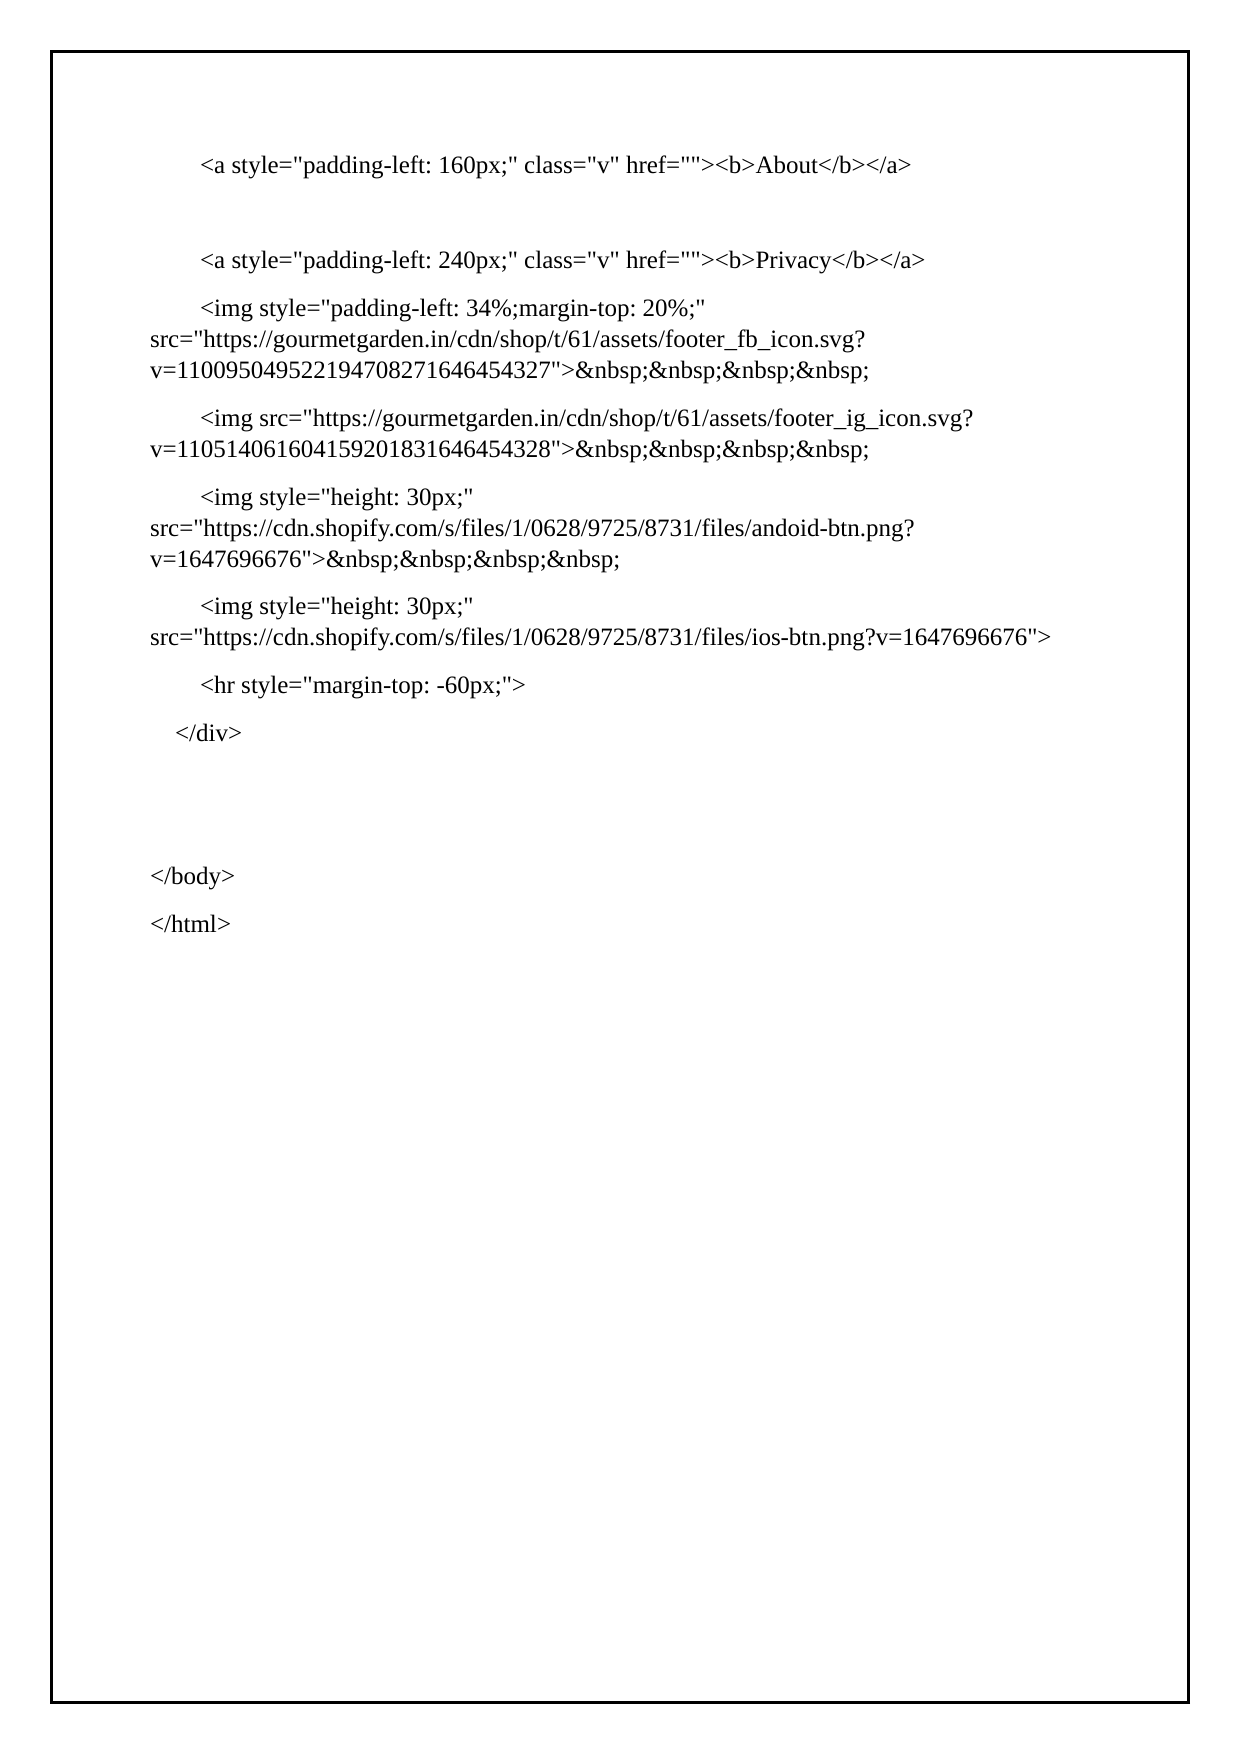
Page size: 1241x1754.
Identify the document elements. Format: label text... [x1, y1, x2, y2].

text </html> [150, 909, 1090, 937]
text <img style="height: 30px;" src="https://cdn.shopify.com/s/files/1/0628/9725/8731/files/ios-btn.png?v=1647696676"> [150, 591, 1090, 651]
text <img style="height: 30px;" src="https://cdn.shopify.com/s/files/1/0628/9725/8731/files/andoid-btn.png?v=1647696676">&nbsp;&nbsp;&nbsp;&nbsp; [150, 482, 1090, 572]
text </body> [150, 861, 1090, 890]
text <a style="padding-left: 240px;" class="v" href=""><b>Privacy</b></a> [150, 245, 1090, 274]
text <img src="https://gourmetgarden.in/cdn/shop/t/61/assets/footer_ig_icon.svg?v=110514061604159201831646454328">&nbsp;&nbsp;&nbsp;&nbsp; [150, 403, 1090, 463]
text <a style="padding-left: 160px;" class="v" href=""><b>About</b></a> [150, 150, 1090, 179]
text <hr style="margin-top: -60px;"> [150, 670, 1090, 699]
text <img style="padding-left: 34%;margin-top: 20%;" src="https://gourmetgarden.in/cdn/shop/t/61/assets/footer_fb_icon.svg?v=110095049522194708271646454327">&nbsp;&nbsp;&nbsp;&nbsp; [150, 293, 1090, 384]
text </div> [150, 718, 1090, 747]
